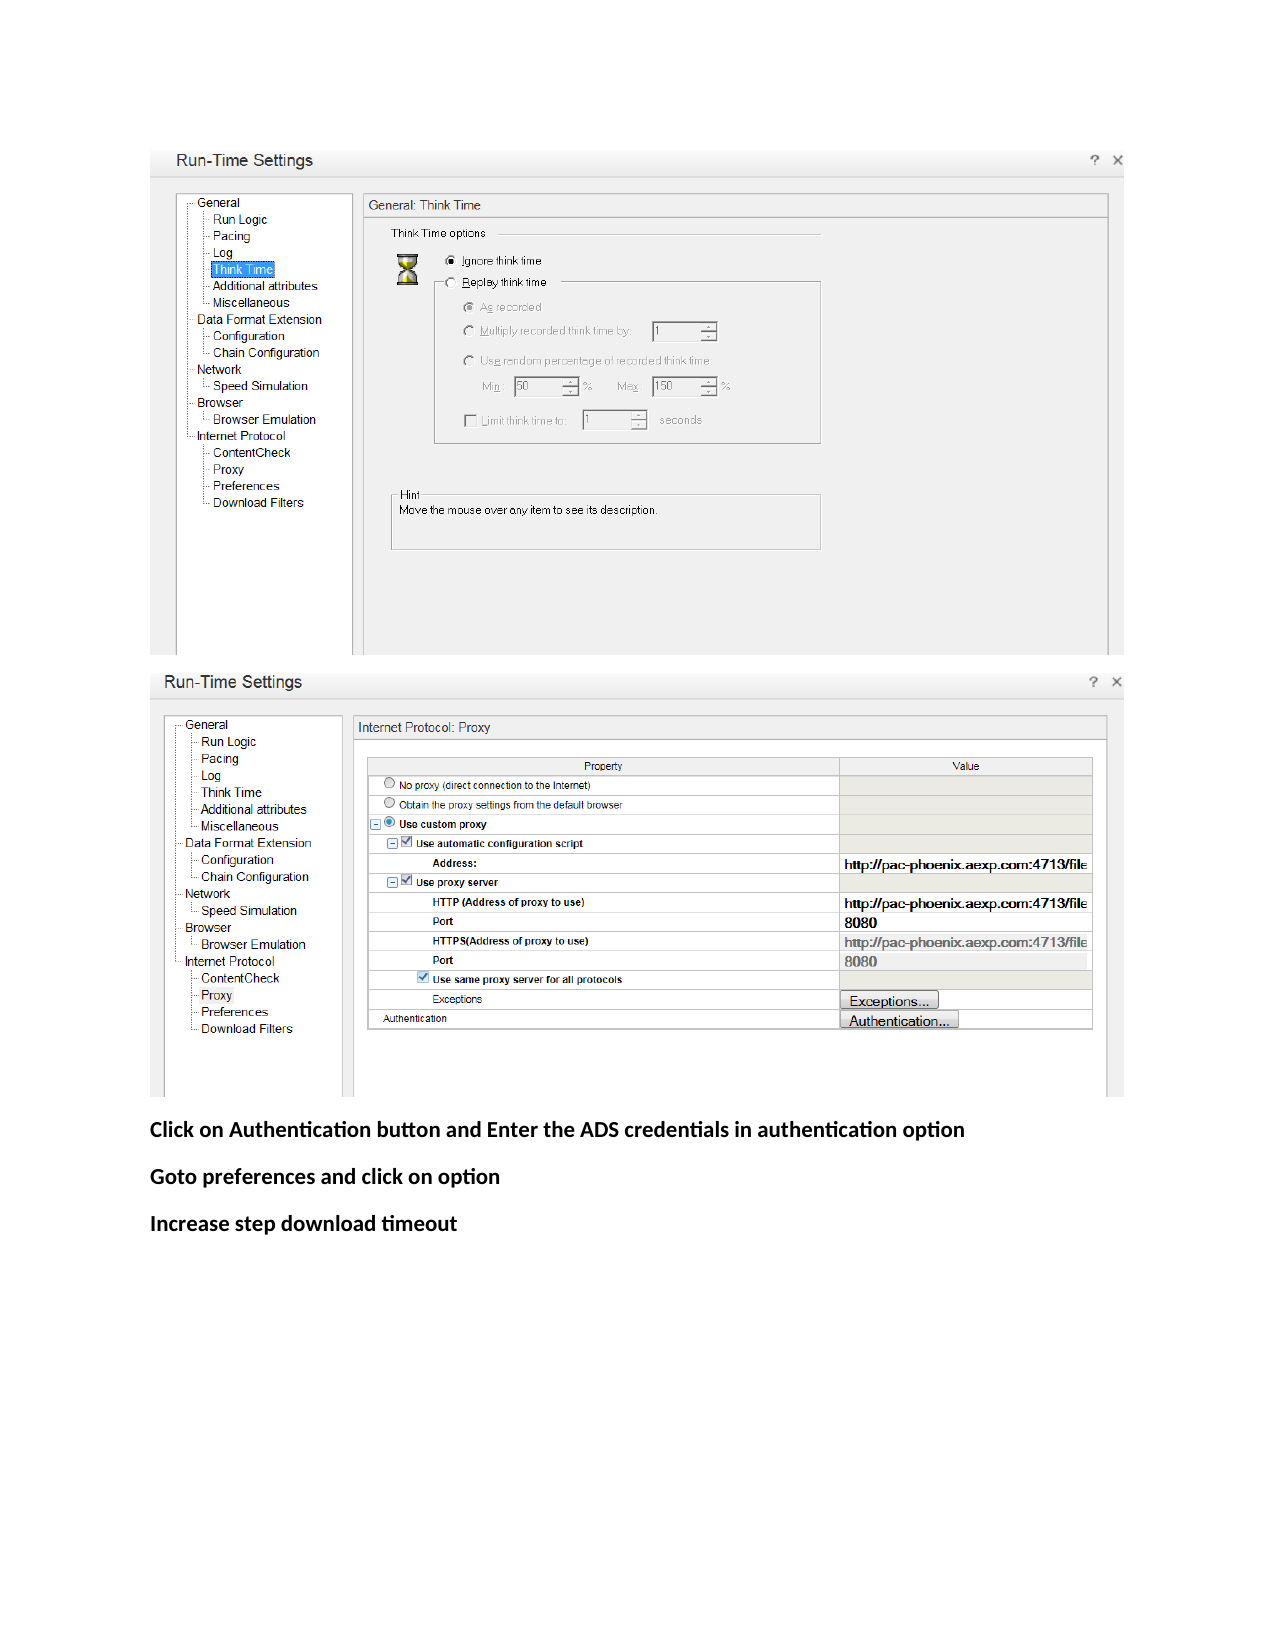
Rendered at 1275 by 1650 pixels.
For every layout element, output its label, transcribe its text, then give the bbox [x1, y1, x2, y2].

picture [150, 150, 1124, 655]
text Increase step download timeout [150, 1209, 1125, 1237]
text Click on Authentication button and Enter the ADS credentials in authentication option [150, 1115, 1125, 1143]
picture [150, 673, 1124, 1097]
text Goto preferences and click on option [150, 1162, 1125, 1190]
